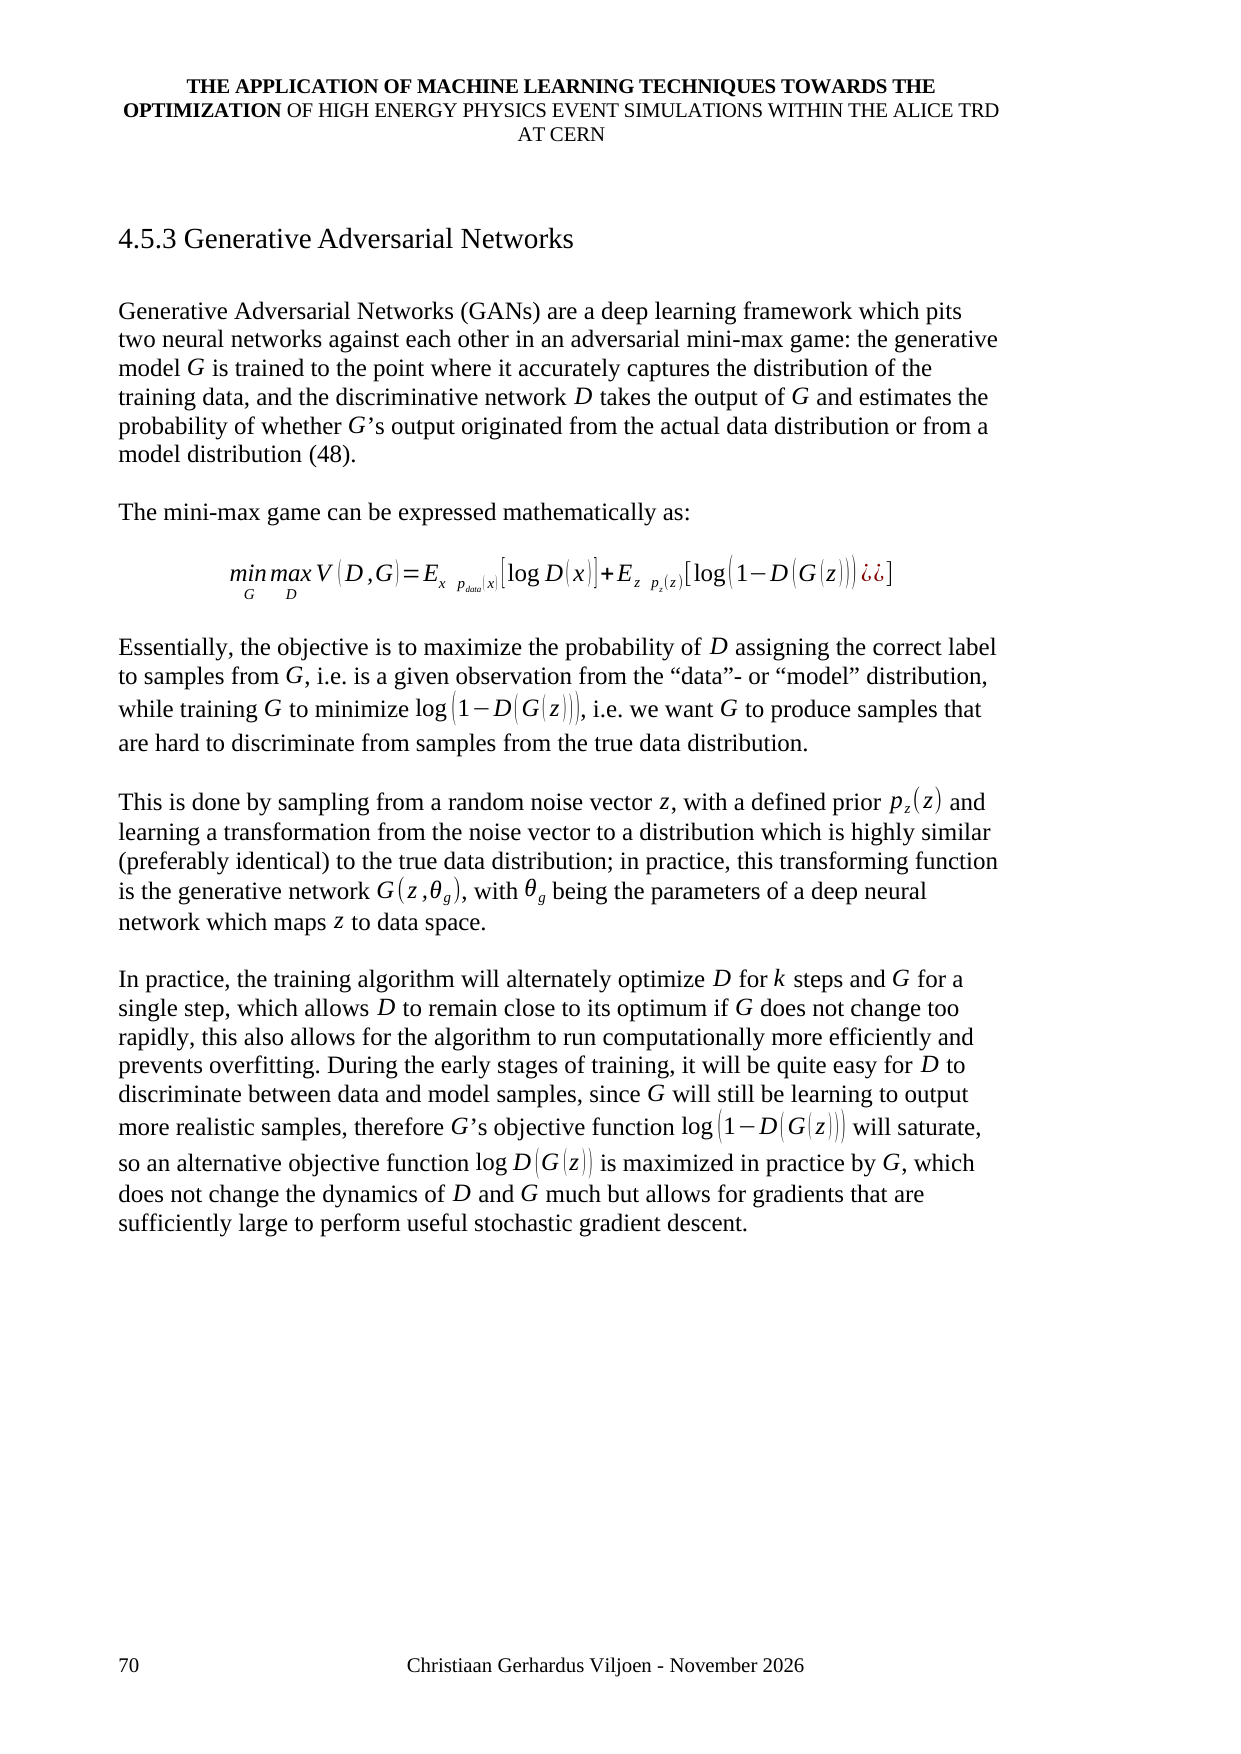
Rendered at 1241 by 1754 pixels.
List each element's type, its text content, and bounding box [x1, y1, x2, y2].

text The mini-max game can be expressed mathematically as: [118, 497, 1004, 526]
text This is done by sampling from a random noise vector , with a defined prior and learning a transformation from the noise vector to a distribution which is highly similar (preferably identical) to the true data distribution; in practice, this transforming function is the generative network , with being the parameters of a deep neural network which maps to data space. [118, 785, 1004, 935]
text Essentially, the objective is to maximize the probability of assigning the correct label to samples from , i.e. is a given observation from the “data”- or “model” distribution, while training to minimize , i.e. we want to produce samples that are hard to discriminate from samples from the true data distribution. [118, 632, 1004, 756]
text Generative Adversarial Networks (GANs) are a deep learning framework which pits two neural networks against each other in an adversarial mini-max game: the generative model is trained to the point where it accurately captures the distribution of the training data, and the discriminative network takes the output of and estimates the probability of whether ’s output originated from the actual data distribution or from a model distribution . [118, 296, 1004, 468]
subtitle Generative Adversarial Networks [118, 221, 1004, 254]
text In practice, the training algorithm will alternately optimize for steps and for a single step, which allows to remain close to its optimum if does not change too rapidly, this also allows for the algorithm to run computationally more efficiently and prevents overfitting. During the early stages of training, it will be quite easy for to discriminate between data and model samples, since will still be learning to output more realistic samples, therefore ’s objective function will saturate, so an alternative objective function is maximized in practice by , which does not change the dynamics of and much but allows for gradients that are sufficiently large to perform useful stochastic gradient descent. [118, 964, 1004, 1237]
